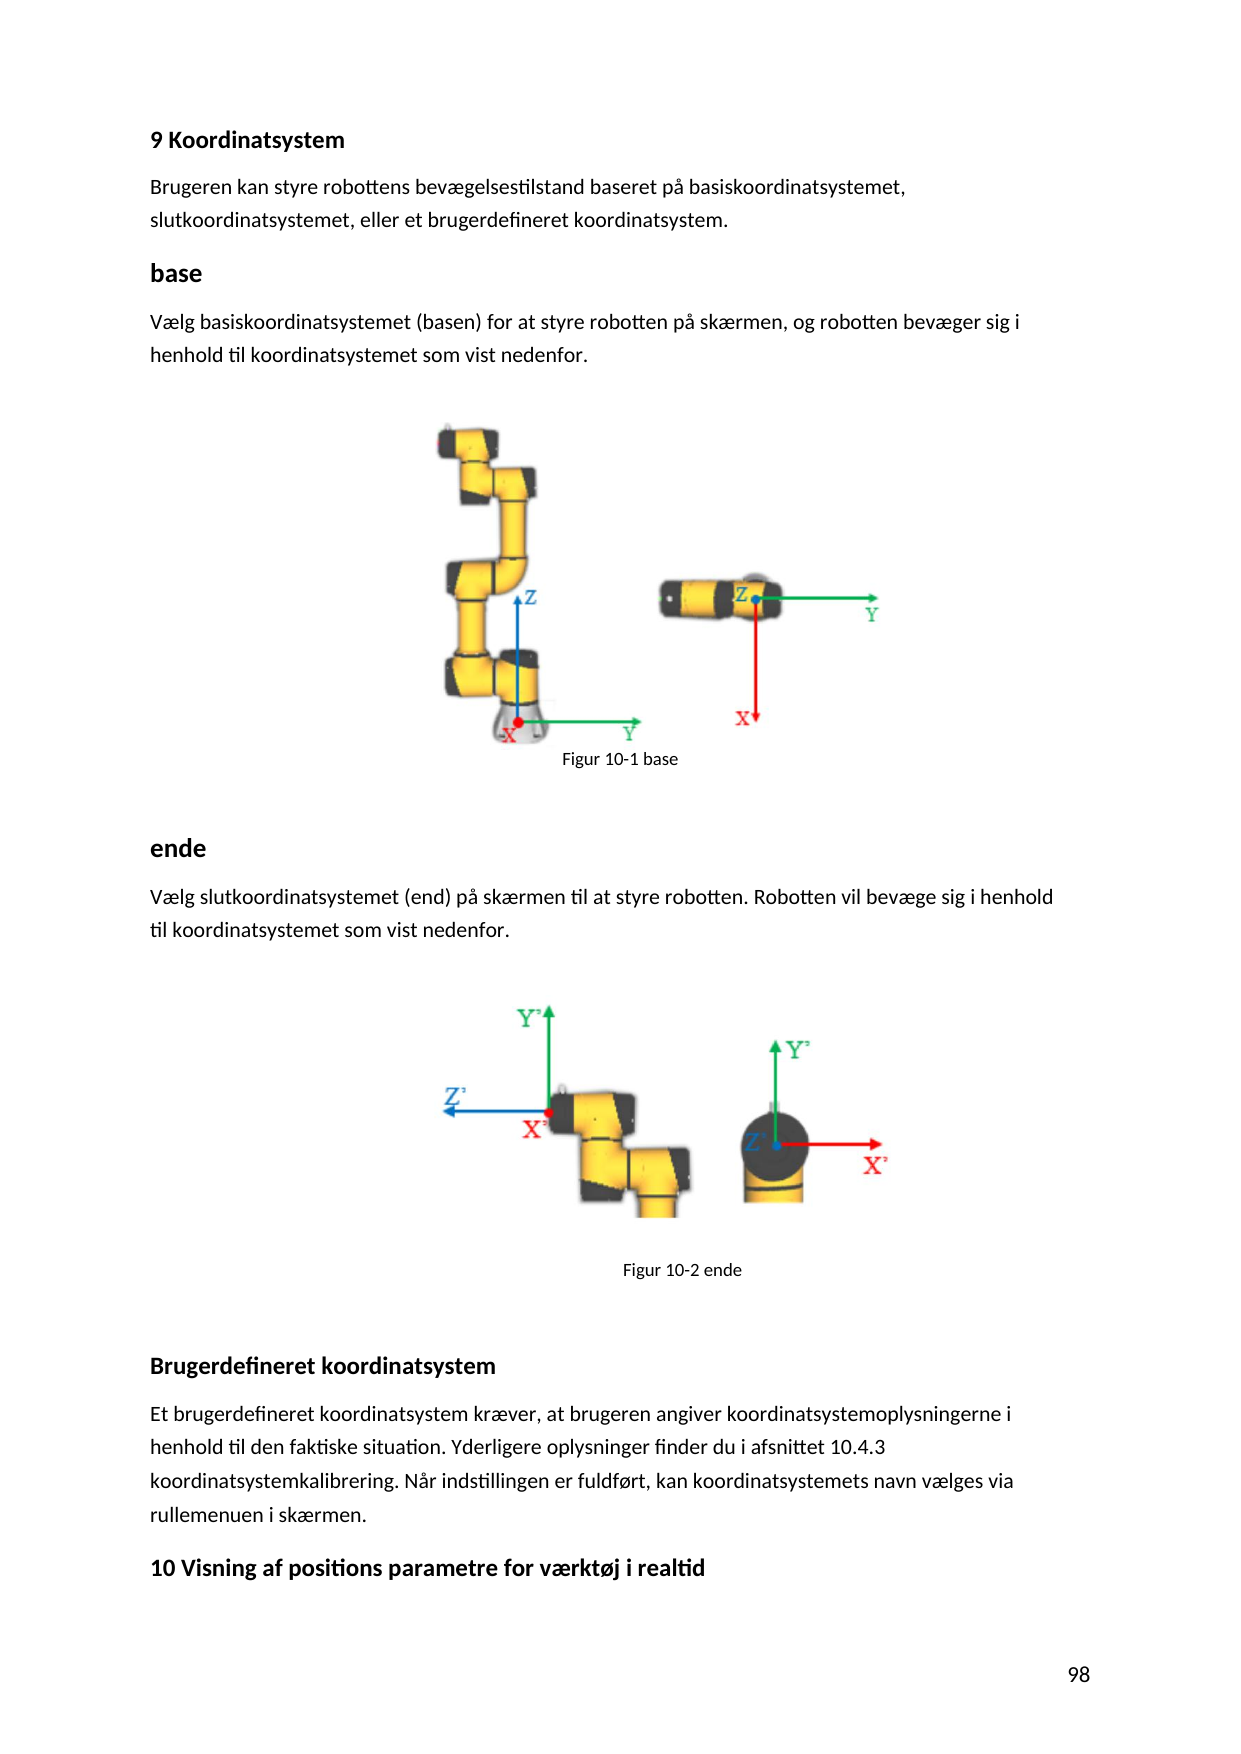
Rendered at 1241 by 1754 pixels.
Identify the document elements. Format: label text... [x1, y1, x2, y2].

text Brugeren kan styre robottens bevægelsestilstand baseret på basiskoordinatsystemet, slutkoordinatsystemet, eller et brugerdefineret koordinatsystem. [150, 173, 1079, 233]
text base [150, 256, 1090, 289]
text Figur 10-2 ende [623, 1258, 1090, 1281]
picture [434, 416, 893, 747]
picture [434, 995, 895, 1224]
text Et brugerdefineret koordinatsystem kræver, at brugeren angiver koordinatsystemoplysningerne i henhold til den faktiske situation. Yderligere oplysninger finder du i afsnittet 10.4.3 koordinatsystemkalibrering. Når indstillingen er fuldført, kan koordinatsystemets navn vælges via rullemenuen i skærmen. [150, 1400, 1087, 1528]
text Brugerdefineret koordinatsystem [150, 1350, 1090, 1381]
text Vælg slutkoordinatsystemet (end) på skærmen til at styre robotten. Robotten vil bevæge sig i henhold til koordinatsystemet som vist nedenfor. [150, 883, 1067, 943]
text Figur 10-1 base [150, 747, 1090, 770]
text 10 Visning af positions parametre for værktøj i realtid [150, 1552, 1090, 1582]
text Vælg basiskoordinatsystemet (basen) for at styre robotten på skærmen, og robotten bevæger sig i henhold til koordinatsystemet som vist nedenfor. [150, 308, 1071, 368]
text ende [150, 831, 1090, 864]
text 9 Koordinatsystem [150, 124, 1090, 154]
